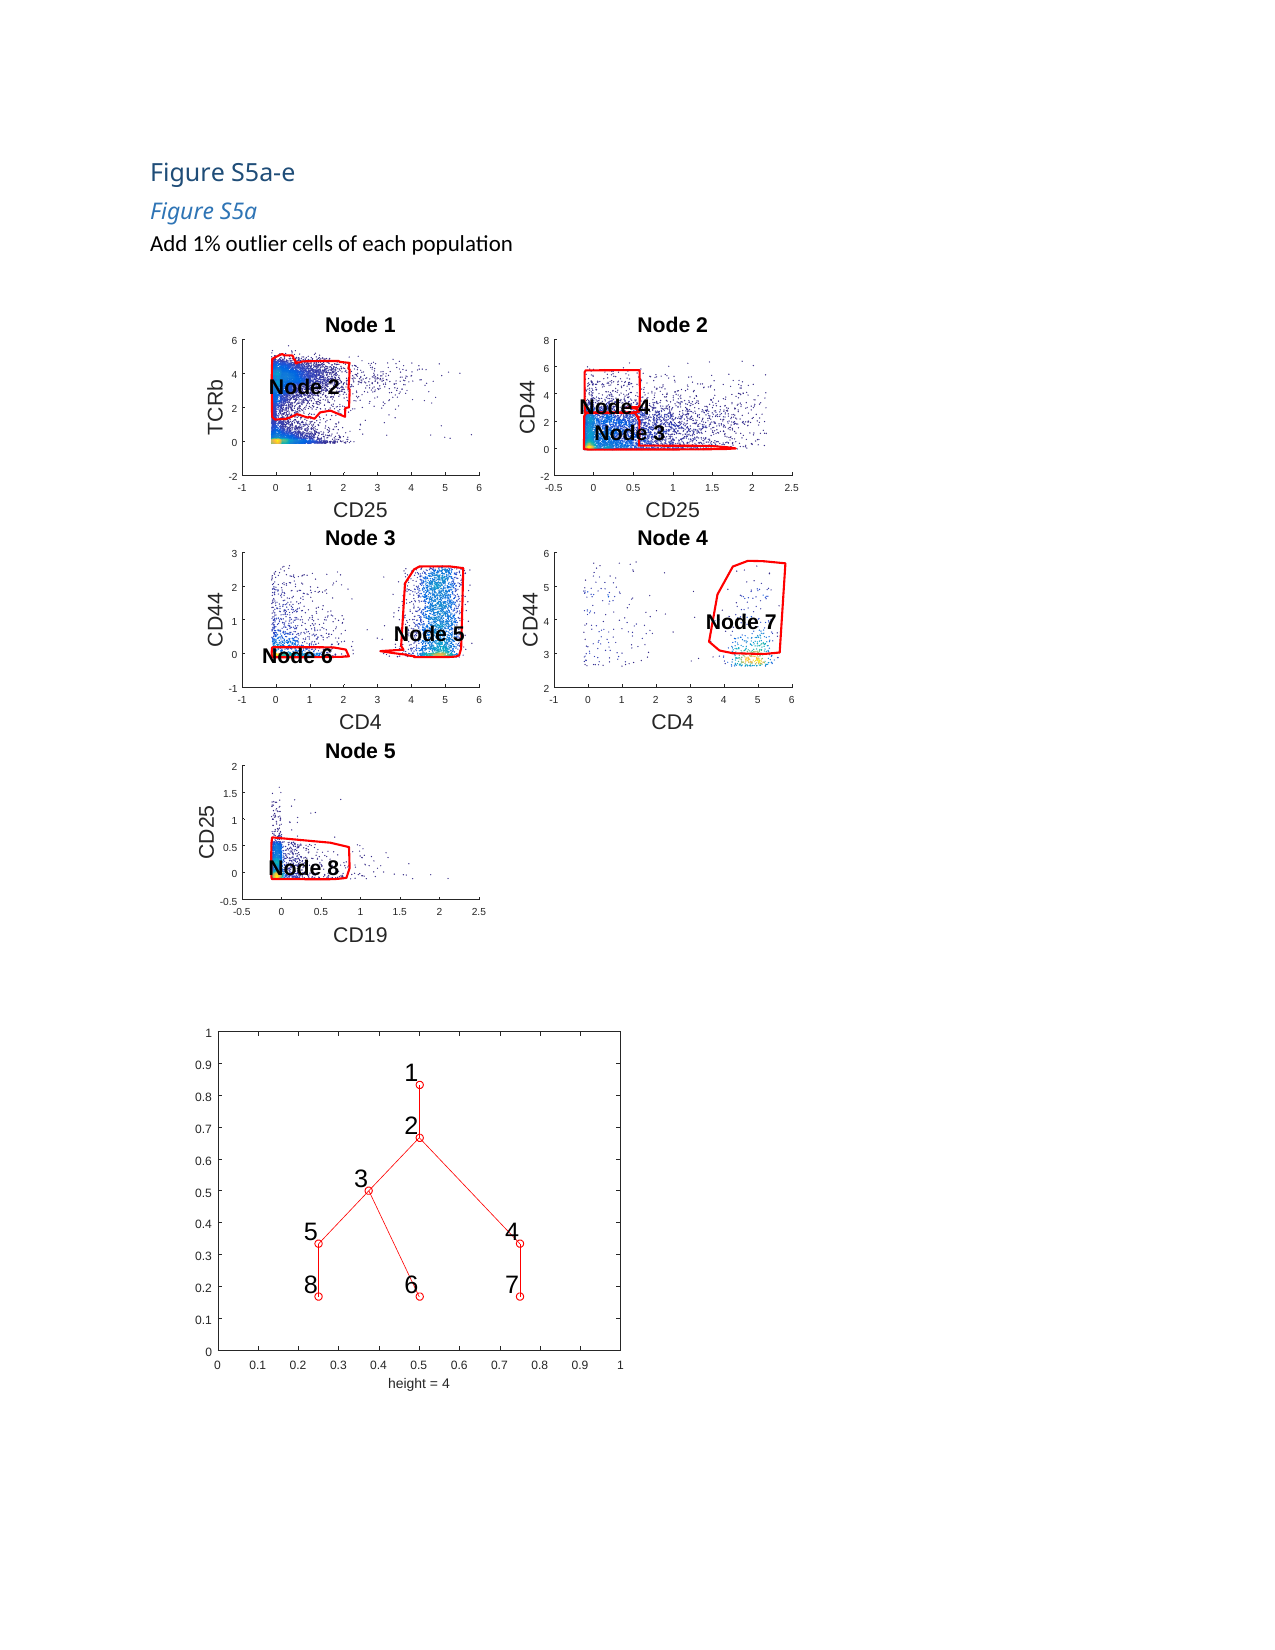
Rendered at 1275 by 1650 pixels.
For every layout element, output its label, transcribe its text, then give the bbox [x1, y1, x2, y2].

picture [754, 634, 762, 643]
text Add 1% outlier cells of each population [150, 229, 1125, 257]
subtitle Figure S5a [150, 195, 1125, 226]
subtitle Figure S5a-e [150, 154, 1125, 188]
picture [435, 623, 444, 629]
